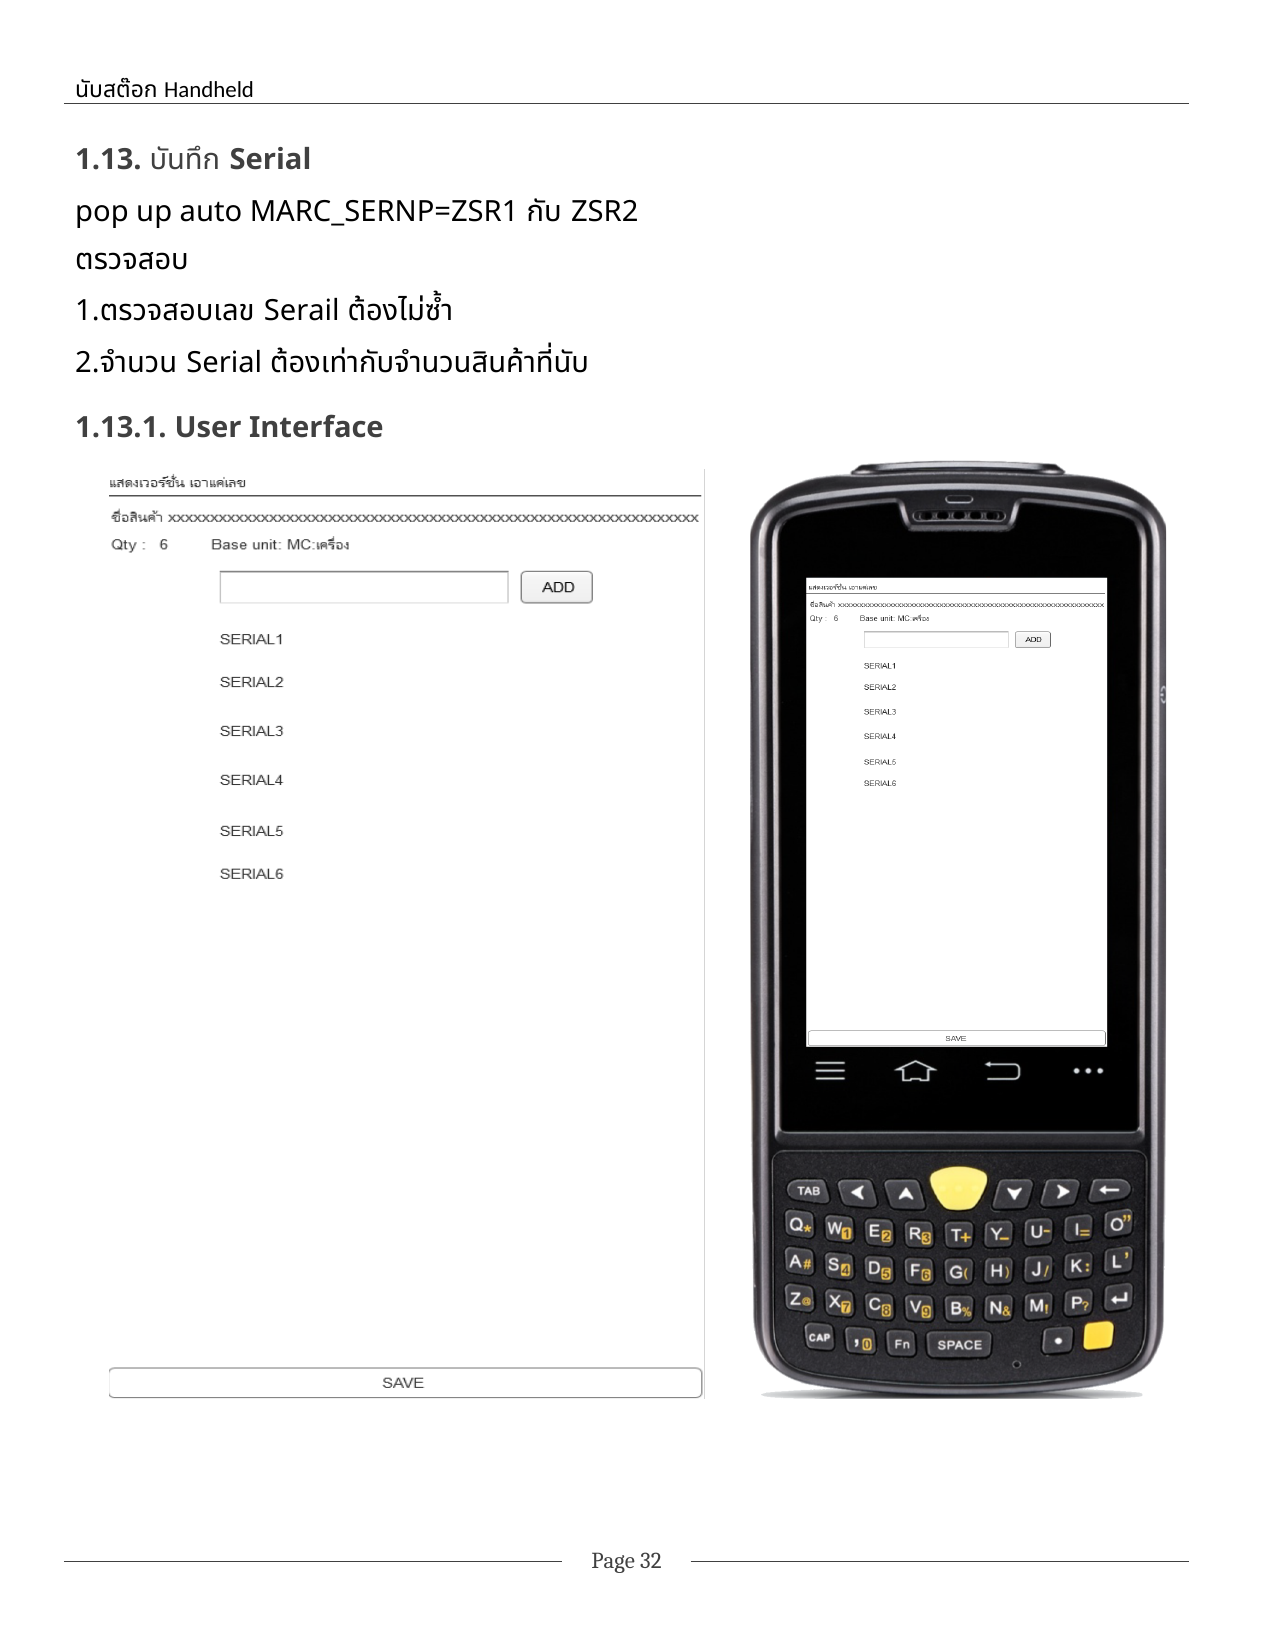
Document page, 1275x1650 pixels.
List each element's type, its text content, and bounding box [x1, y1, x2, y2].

subtitle บันทึก Serial [75, 138, 1200, 178]
picture [109, 469, 705, 1399]
text 1.ตรวจสอบเลข Serail ต้องไม่ซ้ำ [75, 289, 1200, 329]
subtitle User Interface [75, 406, 1200, 446]
text pop up auto MARC_SERNP=ZSR1 กับ ZSR2 [75, 190, 1200, 230]
text ตรวจสอบ [75, 243, 1200, 277]
text 2.จำนวน Serial ต้องเท่ากับจำนวนสินค้าที่นับ [75, 341, 1200, 381]
picture [750, 458, 1167, 1399]
